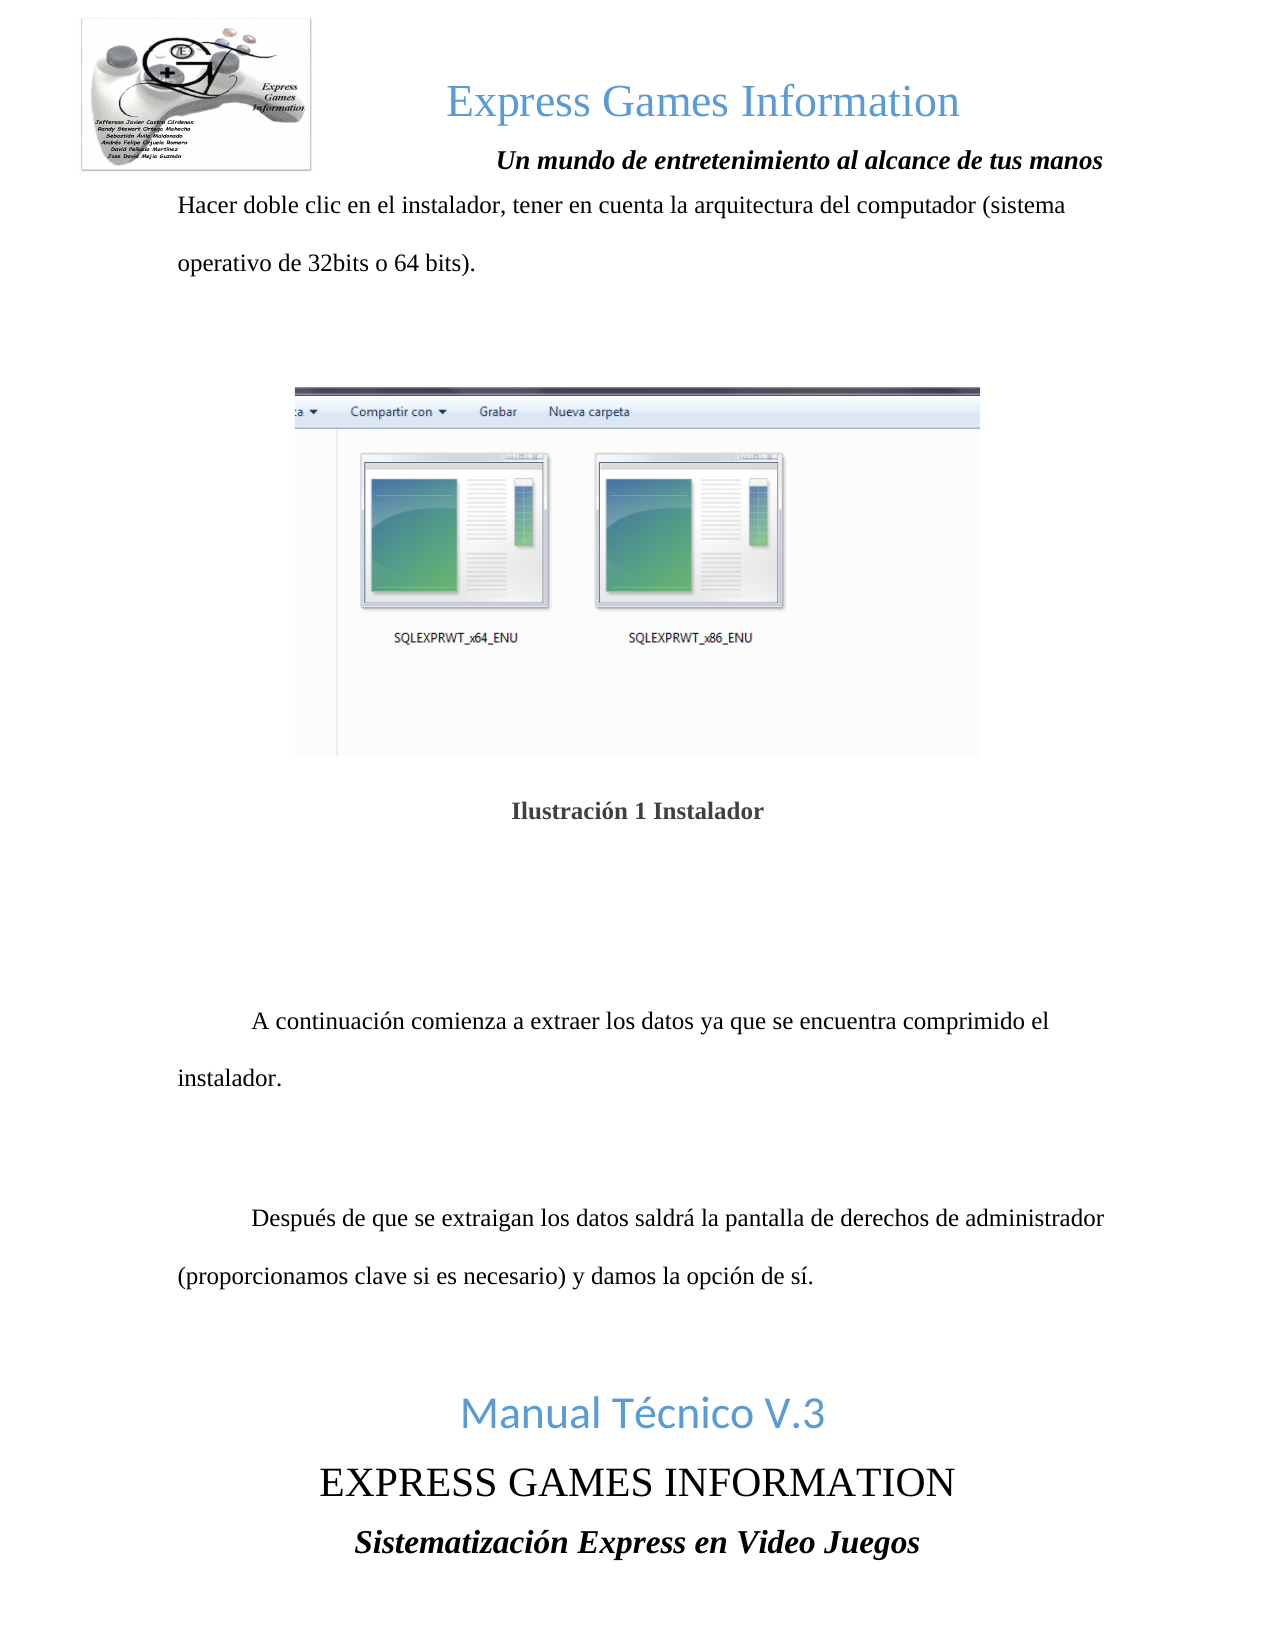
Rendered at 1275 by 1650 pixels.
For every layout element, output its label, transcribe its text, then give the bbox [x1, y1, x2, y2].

text Después de que se extraigan los datos saldrá la pantalla de derechos de administrador (proporcionamos clave si es necesario) y damos la opción de sí. [177, 1203, 1127, 1289]
picture [75, 15, 316, 174]
text A continuación comienza a extraer los datos ya que se encuentra comprimido el instalador. [177, 1006, 1127, 1092]
text Ilustración 1 Instalador [148, 796, 1127, 824]
picture [294, 387, 981, 757]
